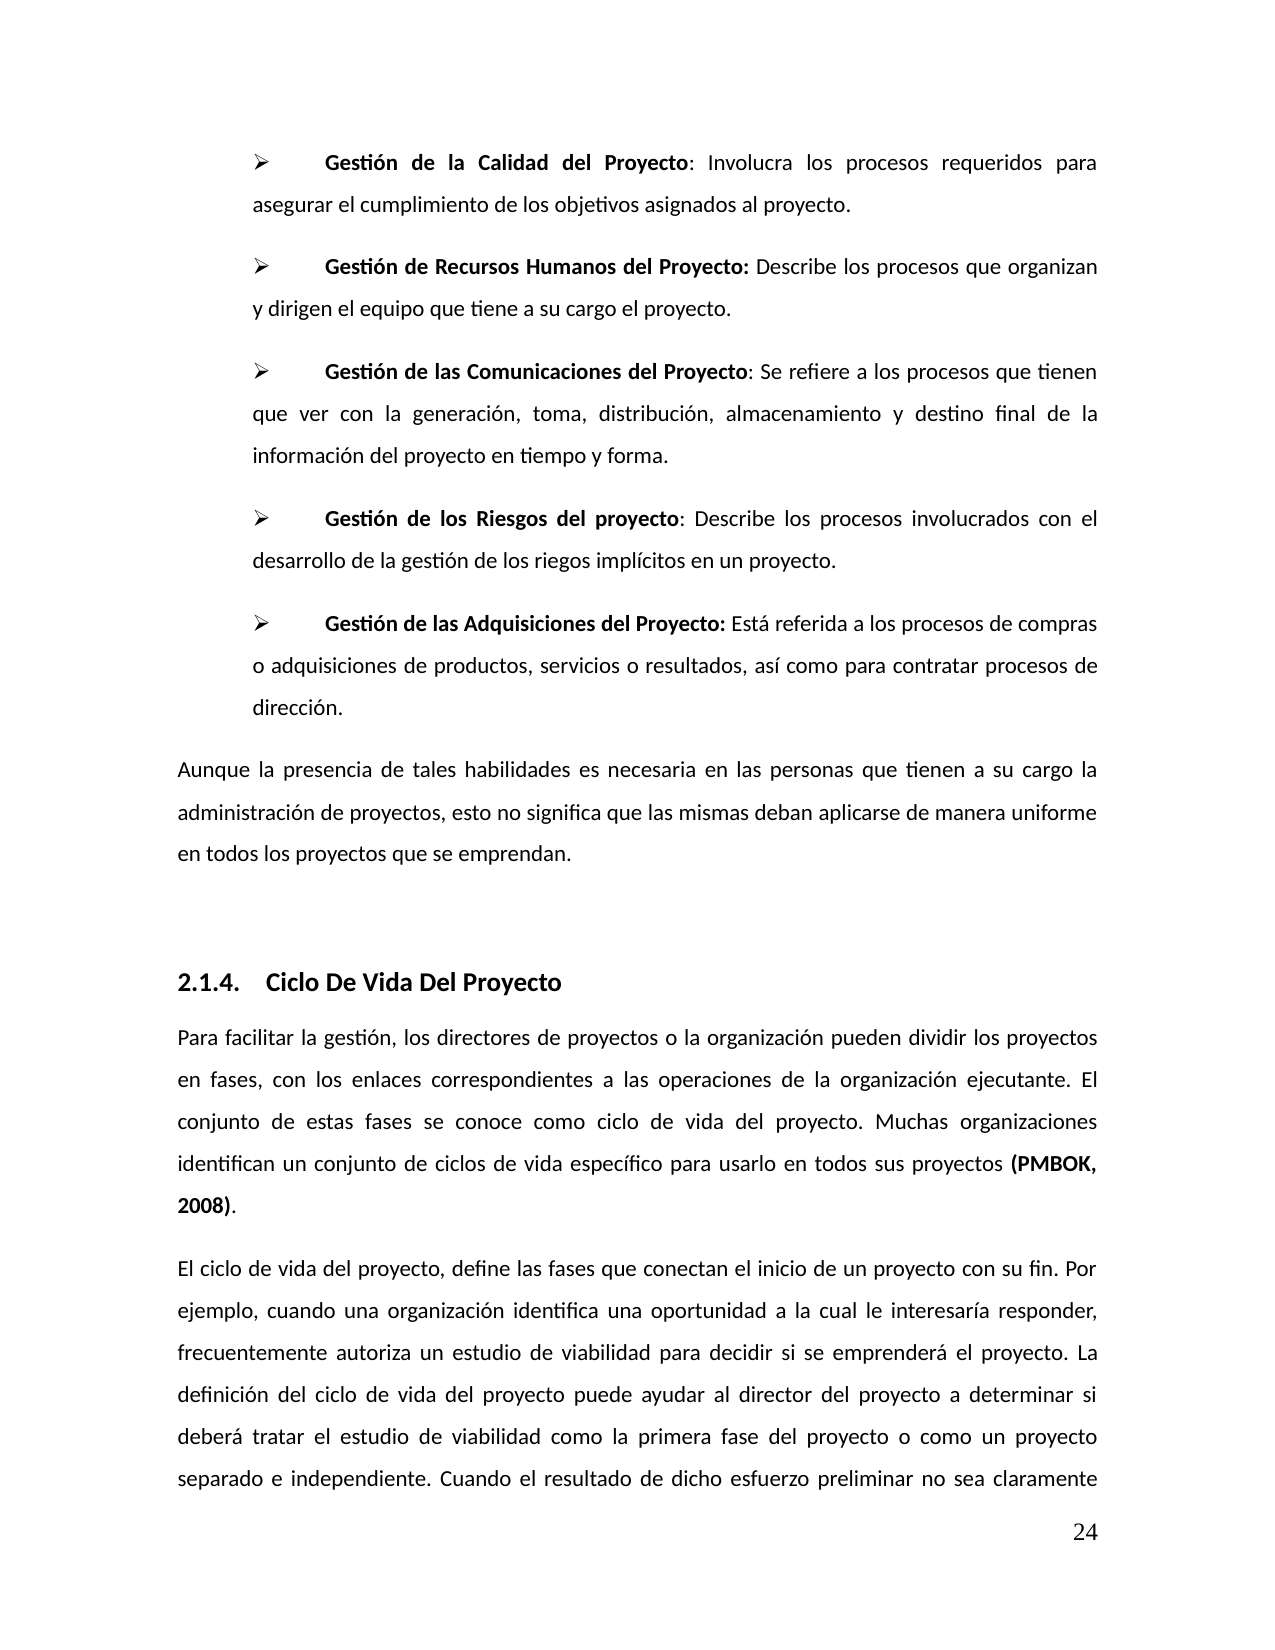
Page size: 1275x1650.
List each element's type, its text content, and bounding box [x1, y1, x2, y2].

subtitle Ciclo De Vida Del Proyecto [177, 965, 1098, 998]
list Gestión de las Adquisiciones del Proyecto: Está referida a los procesos de compras o adquisiciones de productos, servicios o resultados, así como para contratar procesos de dirección. [252, 609, 1098, 721]
list Gestión de las Comunicaciones del Proyecto: Se refiere a los procesos que tienen que ver con la generación, toma, distribución, almacenamiento y destino final de la información del proyecto en tiempo y forma. [252, 357, 1098, 469]
text Aunque la presencia de tales habilidades es necesaria en las personas que tienen a su cargo la administración de proyectos, esto no significa que las mismas deban aplicarse de manera uniforme en todos los proyectos que se emprendan. [177, 756, 1098, 868]
list Gestión de la Calidad del Proyecto: Involucra los procesos requeridos para asegurar el cumplimiento de los objetivos asignados al proyecto. [252, 148, 1098, 218]
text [177, 1254, 1098, 1492]
list Gestión de los Riesgos del proyecto: Describe los procesos involucrados con el desarrollo de la gestión de los riegos implícitos en un proyecto. [252, 504, 1098, 574]
list Gestión de Recursos Humanos del Proyecto: Describe los procesos que organizan y dirigen el equipo que tiene a su cargo el proyecto. [252, 252, 1098, 322]
text Para facilitar la gestión, los directores de proyectos o la organización pueden dividir los proyectos en fases, con los enlaces correspondientes a las operaciones de la organización ejecutante. El conjunto de estas fases se conoce como ciclo de vida del proyecto. Muchas organizaciones identifican un conjunto de ciclos de vida específico para usarlo en todos sus proyectos (PMBOK, 2008). [177, 1023, 1098, 1219]
